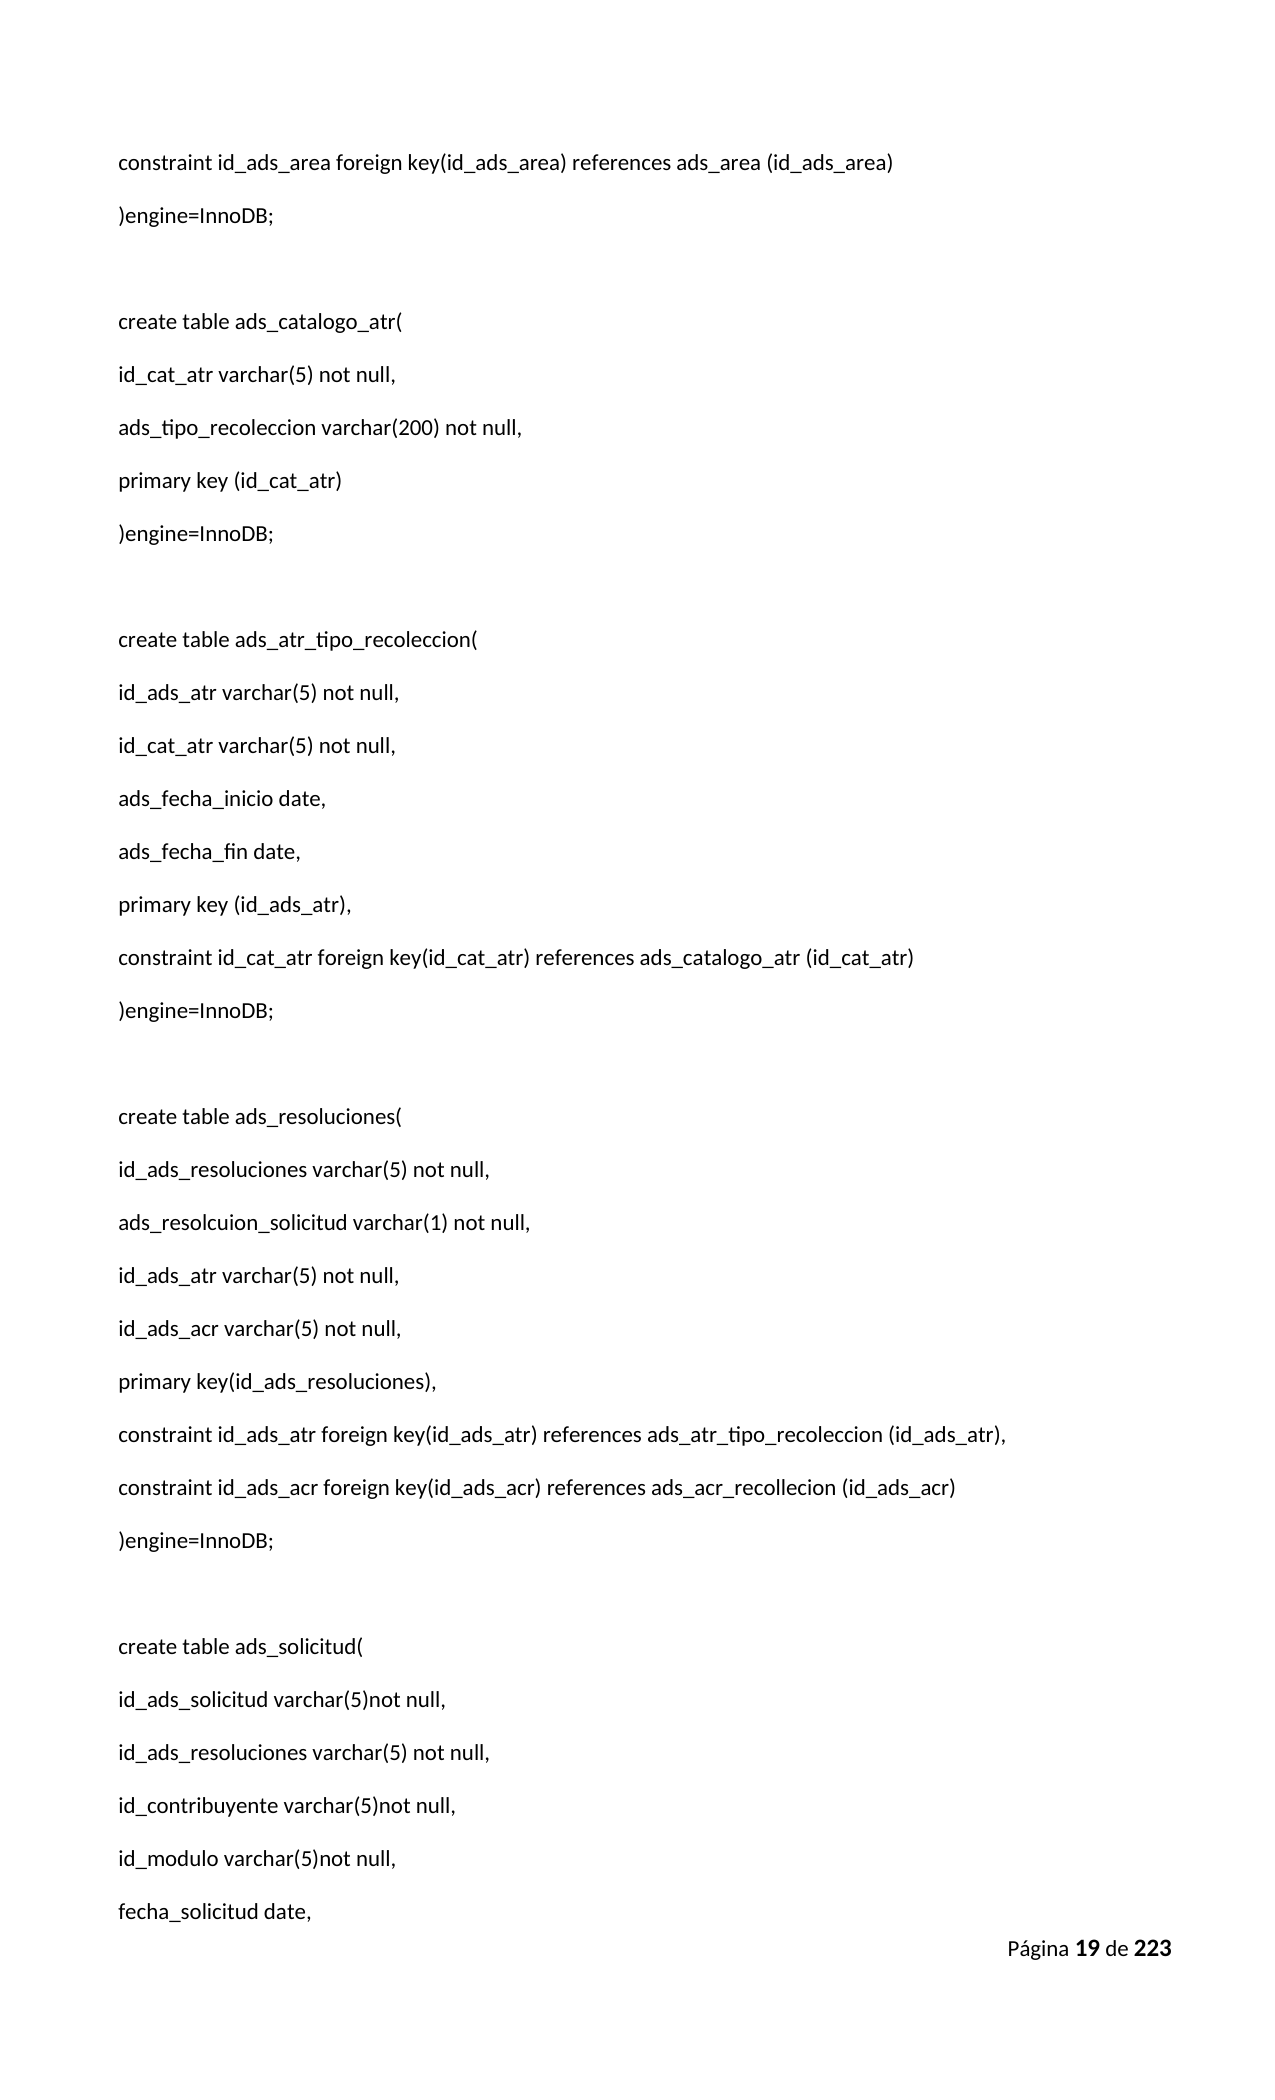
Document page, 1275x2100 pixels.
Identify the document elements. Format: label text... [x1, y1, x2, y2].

text id_ads_resoluciones varchar(5) not null, [118, 1738, 1172, 1766]
text constraint id_ads_atr foreign key(id_ads_atr) references ads_atr_tipo_recoleccion (id_ads_atr), [118, 1420, 1172, 1448]
text )engine=InnoDB; [118, 201, 1172, 229]
text create table ads_catalogo_atr( [118, 307, 1172, 335]
text constraint id_ads_area foreign key(id_ads_area) references ads_area (id_ads_area) [118, 148, 1172, 176]
text create table ads_resoluciones( [118, 1102, 1172, 1130]
text id_ads_acr varchar(5) not null, [118, 1314, 1172, 1342]
text id_ads_atr varchar(5) not null, [118, 1261, 1172, 1289]
text id_cat_atr varchar(5) not null, [118, 731, 1172, 759]
text id_contribuyente varchar(5)not null, [118, 1791, 1172, 1819]
text ads_tipo_recoleccion varchar(200) not null, [118, 413, 1172, 441]
text primary key (id_ads_atr), [118, 890, 1172, 918]
text primary key(id_ads_resoluciones), [118, 1367, 1172, 1395]
text id_ads_atr varchar(5) not null, [118, 678, 1172, 706]
text ads_resolcuion_solicitud varchar(1) not null, [118, 1208, 1172, 1236]
text id_cat_atr varchar(5) not null, [118, 360, 1172, 388]
text id_ads_resoluciones varchar(5) not null, [118, 1155, 1172, 1183]
text )engine=InnoDB; [118, 519, 1172, 547]
text ads_fecha_inicio date, [118, 784, 1172, 812]
text fecha_solicitud date, [118, 1897, 1172, 1925]
text id_ads_solicitud varchar(5)not null, [118, 1685, 1172, 1713]
text constraint id_cat_atr foreign key(id_cat_atr) references ads_catalogo_atr (id_cat_atr) [118, 943, 1172, 971]
text constraint id_ads_acr foreign key(id_ads_acr) references ads_acr_recollecion (id_ads_acr) [118, 1473, 1172, 1501]
text create table ads_solicitud( [118, 1632, 1172, 1660]
text )engine=InnoDB; [118, 996, 1172, 1024]
text ads_fecha_fin date, [118, 837, 1172, 865]
text create table ads_atr_tipo_recoleccion( [118, 625, 1172, 653]
text id_modulo varchar(5)not null, [118, 1844, 1172, 1872]
text primary key (id_cat_atr) [118, 466, 1172, 494]
text )engine=InnoDB; [118, 1526, 1172, 1554]
